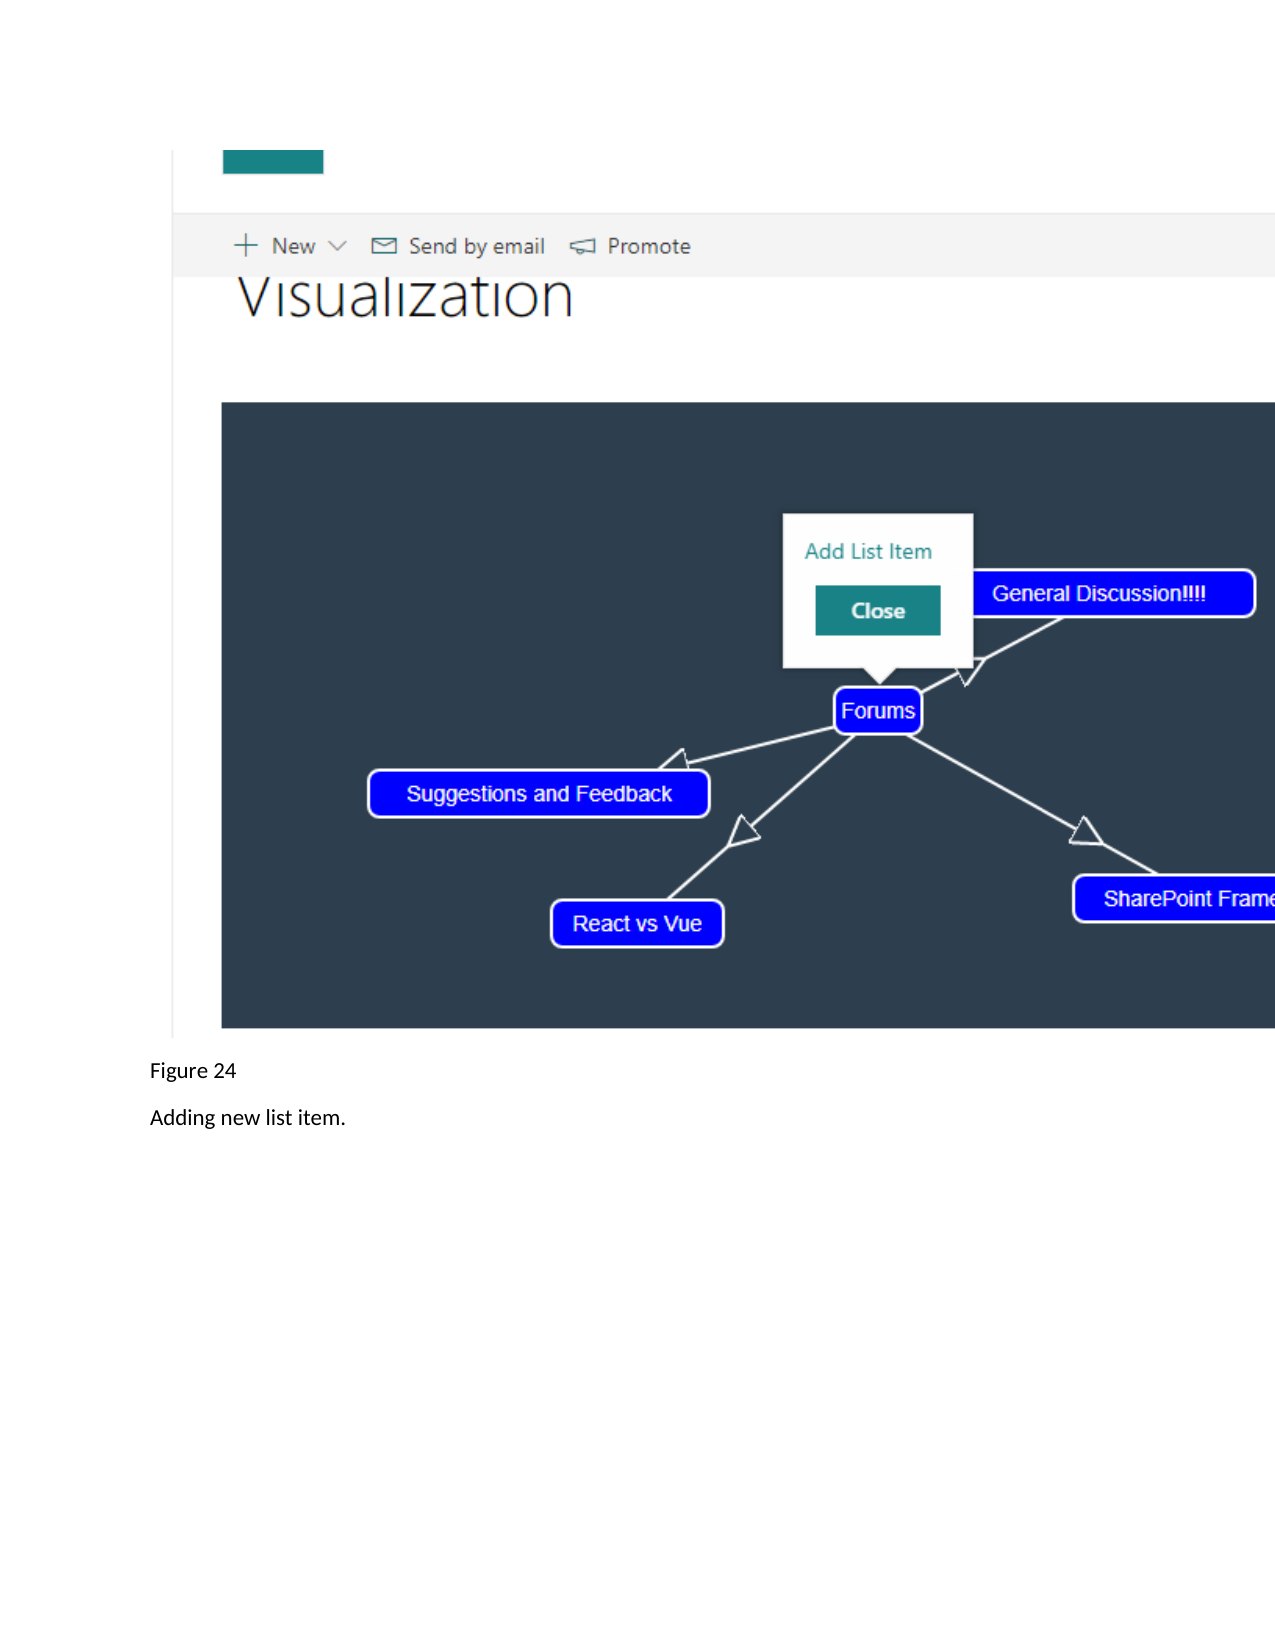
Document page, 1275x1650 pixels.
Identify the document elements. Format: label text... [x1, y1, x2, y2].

picture [150, 150, 1275, 1038]
text Figure 24 [150, 1056, 1125, 1084]
text Adding new list item. [150, 1103, 1125, 1131]
